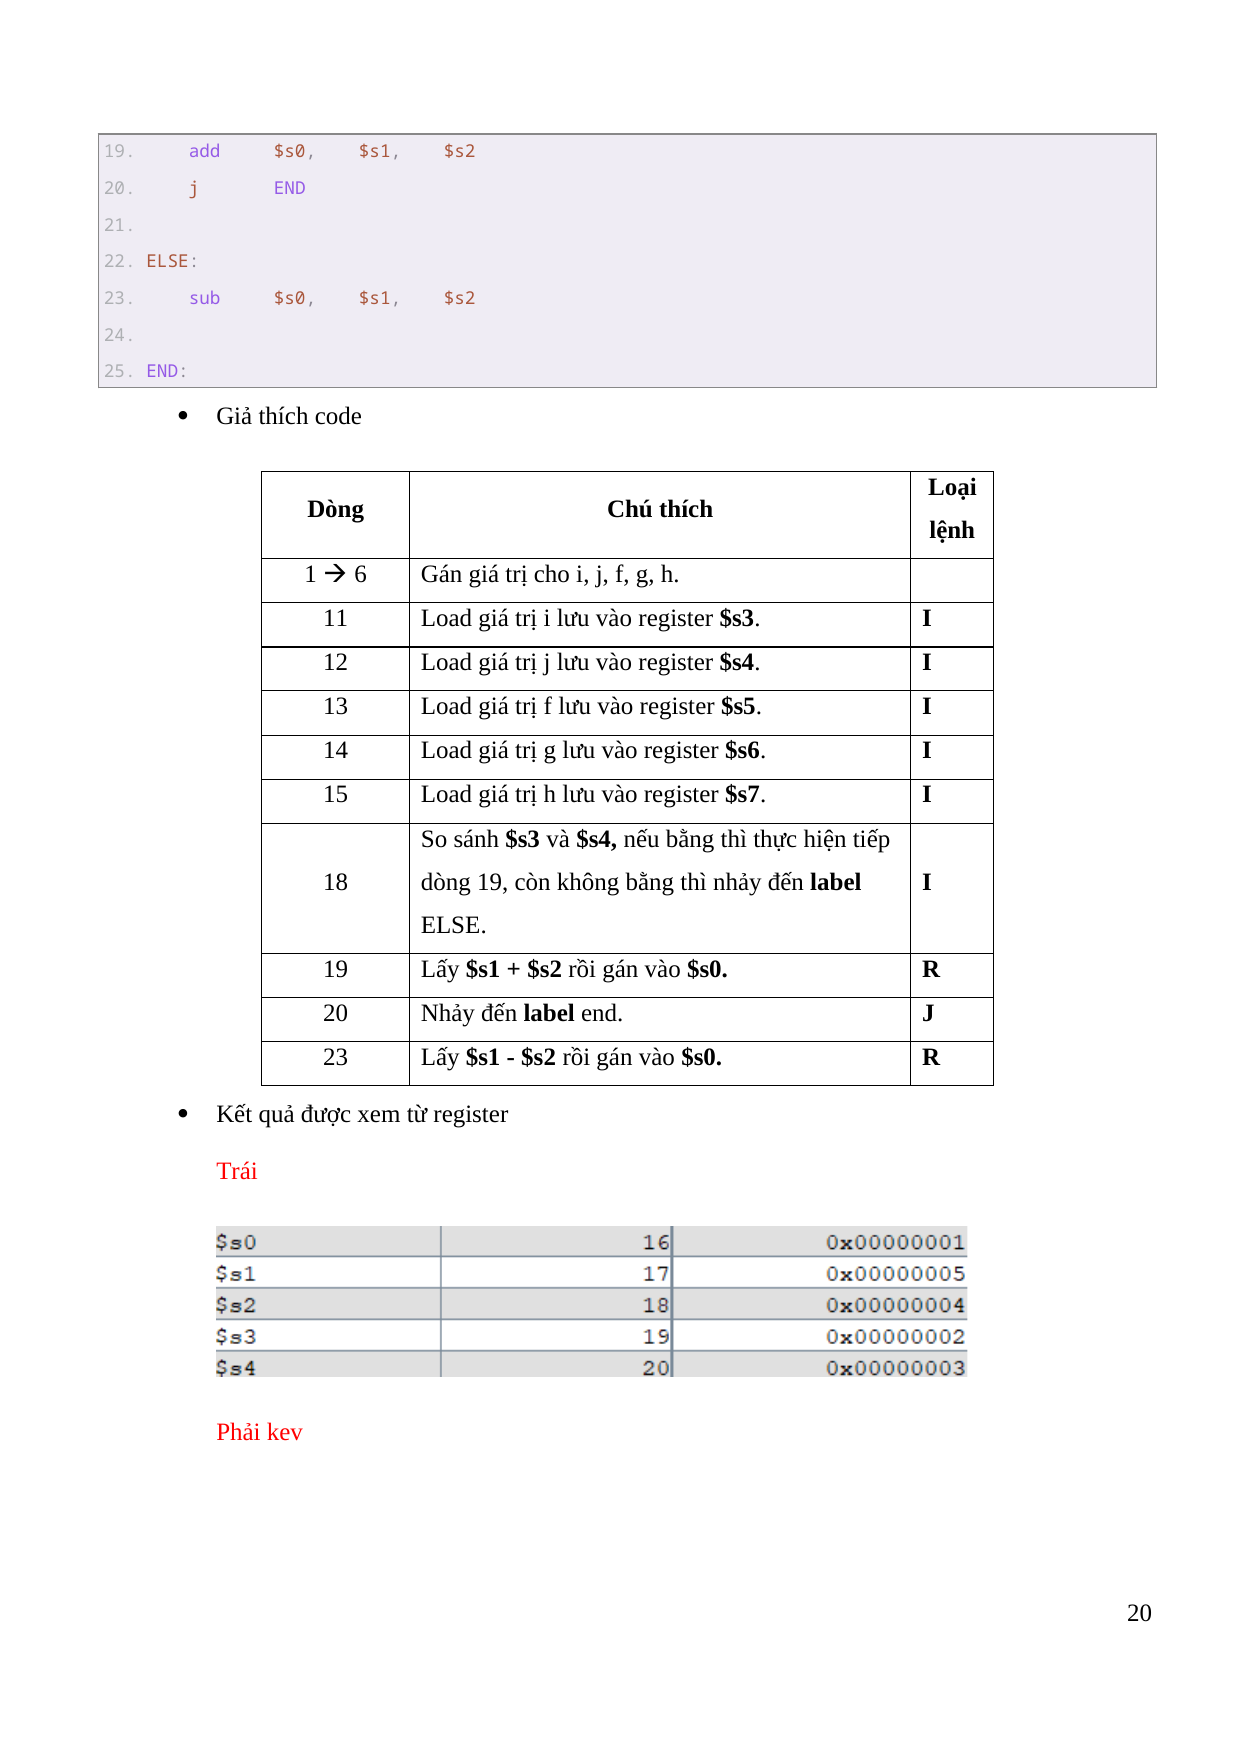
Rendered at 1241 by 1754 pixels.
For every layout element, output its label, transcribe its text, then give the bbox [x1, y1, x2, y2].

table_header Loại lệnh [911, 472, 993, 558]
table_cell 12 [262, 648, 409, 690]
table_cell Nhảy đến label end. [410, 998, 910, 1041]
text 25. END: [99, 353, 1156, 387]
table_cell 15 [262, 780, 409, 823]
table_cell Load giá trị j lưu vào register $s4. [410, 648, 910, 690]
table_cell I [911, 648, 993, 690]
table_cell I [911, 824, 993, 953]
table_cell 20 [262, 998, 409, 1041]
table_cell 18 [262, 824, 409, 953]
table_cell 13 [262, 691, 409, 734]
table_cell R [911, 1042, 993, 1085]
table_header Chú thích [410, 472, 910, 558]
list Kết quả được xem từ register [178, 1099, 1152, 1127]
text Phải kev [141, 1417, 1152, 1446]
table_cell I [911, 780, 993, 823]
table_cell Lấy $s1 - $s2 rồi gán vào $s0. [410, 1042, 910, 1085]
text 19. add $s0, $s1, $s2 [99, 135, 1156, 163]
text 20. j END [99, 169, 1156, 199]
table_cell I [911, 736, 993, 778]
table_cell I [911, 603, 993, 646]
table_header Dòng [262, 472, 409, 558]
table_cell 23 [262, 1042, 409, 1085]
table_cell Load giá trị i lưu vào register $s3. [410, 603, 910, 646]
table_cell Load giá trị h lưu vào register $s7. [410, 780, 910, 823]
table_cell R [911, 954, 993, 997]
table_cell J [911, 998, 993, 1041]
table_cell Lấy $s1 + $s2 rồi gán vào $s0. [410, 954, 910, 997]
text 24. [99, 316, 1156, 346]
table_cell Load giá trị g lưu vào register $s6. [410, 736, 910, 778]
text 22. ELSE: [99, 243, 1156, 273]
table_cell [911, 559, 993, 602]
table_cell 19 [262, 954, 409, 997]
table_cell So sánh $s3 và $s4, nếu bằng thì thực hiện tiếp dòng 19, còn không bằng thì nhảy đến label ELSE. [410, 824, 910, 953]
table_cell 14 [262, 736, 409, 778]
table_cell 1 6 [262, 559, 409, 602]
table_cell 11 [262, 603, 409, 646]
text 23. sub $s0, $s1, $s2 [99, 279, 1156, 309]
table_cell I [911, 691, 993, 734]
table_cell Load giá trị f lưu vào register $s5. [410, 691, 910, 734]
table_cell Gán giá trị cho i, j, f, g, h. [410, 559, 910, 602]
picture [216, 1226, 968, 1377]
list Giả thích code [178, 401, 1152, 430]
list Trái [216, 1156, 1152, 1185]
text 21. [99, 206, 1156, 236]
